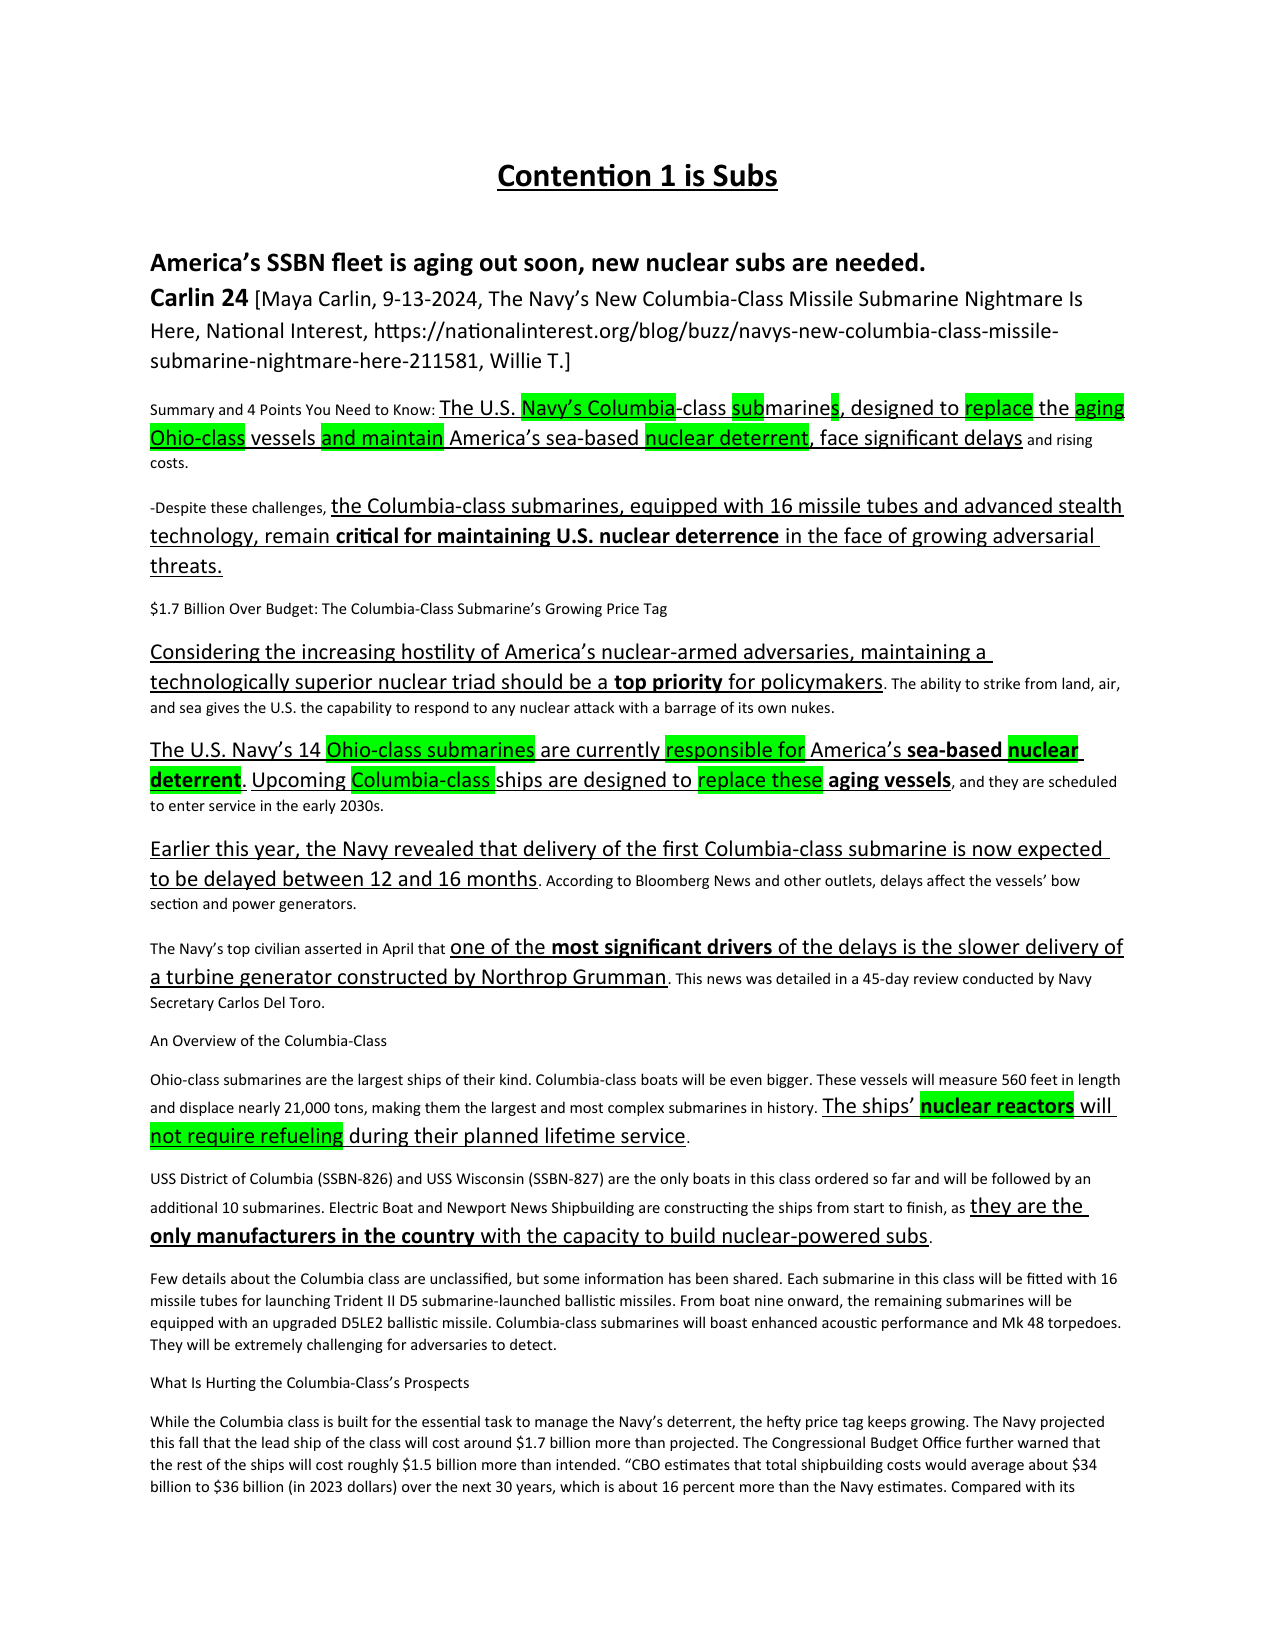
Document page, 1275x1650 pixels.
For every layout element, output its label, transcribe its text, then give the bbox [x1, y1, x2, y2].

text Carlin 24 [Maya Carlin, 9-13-2024, The Navy’s New Columbia-Class Missile Submarine Nightmare Is Here, National Interest, https://nationalinterest.org/blog/buzz/navys-new-columbia-class-missile-submarine-nightmare-here-211581, Willie T.] [150, 281, 1125, 374]
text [150, 1411, 1125, 1497]
text Considering the increasing hostility of America’s nuclear-armed adversaries, maintaining a technologically superior nuclear triad should be a top priority for policymakers. The ability to strike from land, air, and sea gives the U.S. the capability to respond to any nuclear attack with a barrage of its own nukes. [150, 637, 1125, 717]
subtitle Contention 1 is Subs [150, 154, 1125, 195]
text USS District of Columbia (SSBN-826) and USS Wisconsin (SSBN-827) are the only boats in this class ordered so far and will be followed by an additional 10 submarines. Electric Boat and Newport News Shipbuilding are constructing the ships from start to finish, as they are the only manufacturers in the country with the capacity to build nuclear-powered subs. [150, 1168, 1125, 1249]
text The U.S. Navy’s 14 Ohio-class submarines are currently responsible for America’s sea-based nuclear deterrent. Upcoming Columbia-class ships are designed to replace these aging vessels, and they are scheduled to enter service in the early 2030s. [150, 735, 1125, 816]
text The Navy’s top civilian asserted in April that one of the most significant drivers of the delays is the slower delivery of a turbine generator constructed by Northrop Grumman. This news was detailed in a 45-day review conducted by Navy Secretary Carlos Del Toro. [150, 932, 1125, 1012]
text Few details about the Columbia class are unclassified, but some information has been shared. Each submarine in this class will be fitted with 16 missile tubes for launching Trident II D5 submarine-launched ballistic missiles. From boat nine onward, the remaining submarines will be equipped with an upgraded D5LE2 ballistic missile. Columbia-class submarines will boast enhanced acoustic performance and Mk 48 torpedoes. They will be extremely challenging for adversaries to detect. [150, 1268, 1125, 1354]
text Ohio-class submarines are the largest ships of their kind. Columbia-class boats will be even bigger. These vessels will measure 560 feet in length and displace nearly 21,000 tons, making them the largest and most complex submarines in history. The ships’ nuclear reactors will not require refueling during their planned lifetime service. [150, 1069, 1125, 1150]
text -Despite these challenges, the Columbia-class submarines, equipped with 16 missile tubes and advanced stealth technology, remain critical for maintaining U.S. nuclear deterrence in the face of growing adversarial threats. [150, 491, 1125, 580]
text $1.7 Billion Over Budget: The Columbia-Class Submarine’s Growing Price Tag [150, 598, 1125, 619]
text Earlier this year, the Navy revealed that delivery of the first Columbia-class submarine is now expected to be delayed between 12 and 16 months. According to Bloomberg News and other outlets, delays affect the vessels’ bow section and power generators. [150, 834, 1125, 914]
text Summary and 4 Points You Need to Know: The U.S. Navy’s Columbia-class submarines, designed to replace the aging Ohio-class vessels and maintain America’s sea-based nuclear deterrent, face significant delays and rising costs. [150, 393, 1125, 473]
subtitle America’s SSBN fleet is aging out soon, new nuclear subs are needed. [150, 245, 1125, 278]
text An Overview of the Columbia-Class [150, 1030, 1125, 1051]
text What Is Hurting the Columbia-Class’s Prospects [150, 1372, 1125, 1393]
